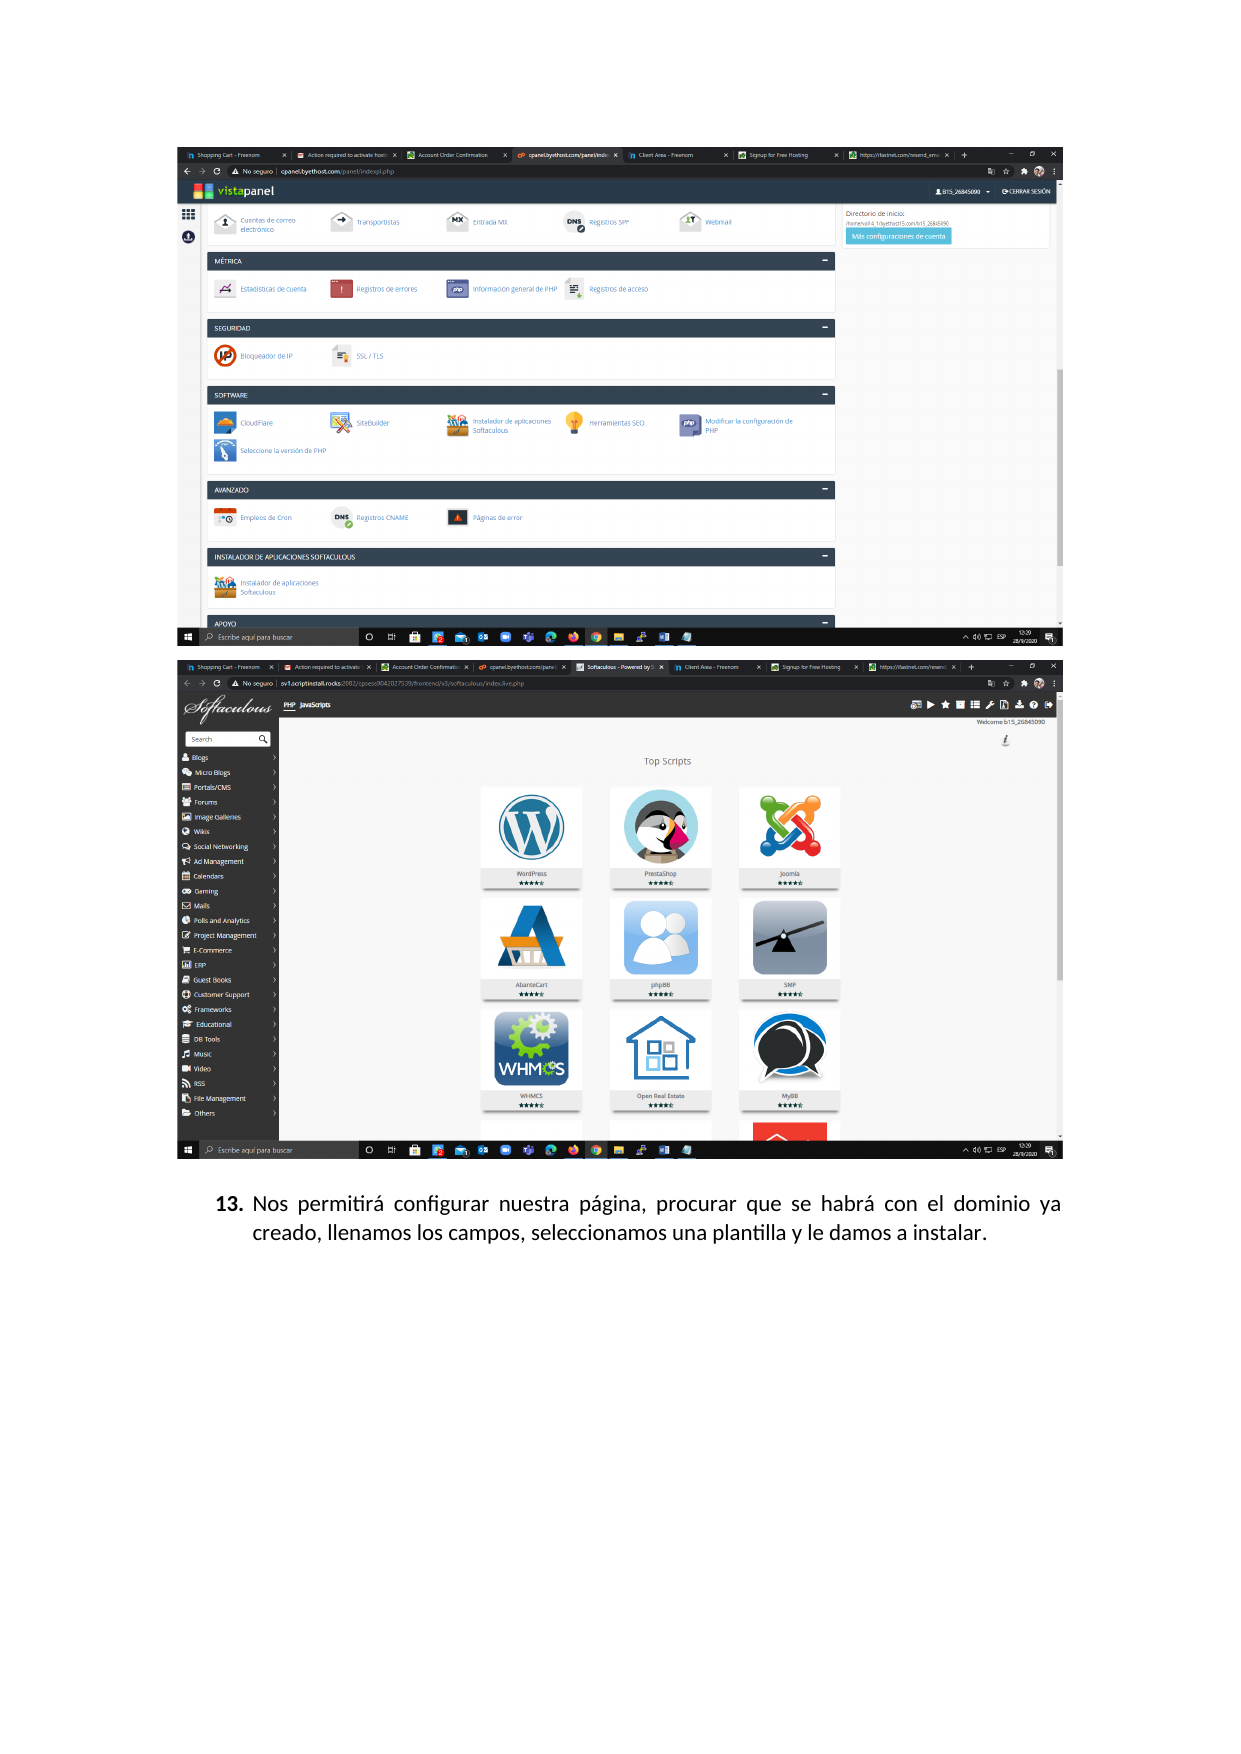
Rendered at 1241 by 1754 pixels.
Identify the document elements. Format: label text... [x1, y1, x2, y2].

picture [177, 147, 1063, 646]
picture [177, 660, 1063, 1159]
list Nos permitirá configurar nuestra página, procurar que se habrá con el dominio ya creado, llenamos los campos, seleccionamos una plantilla y le damos a instalar. [215, 1189, 1063, 1247]
